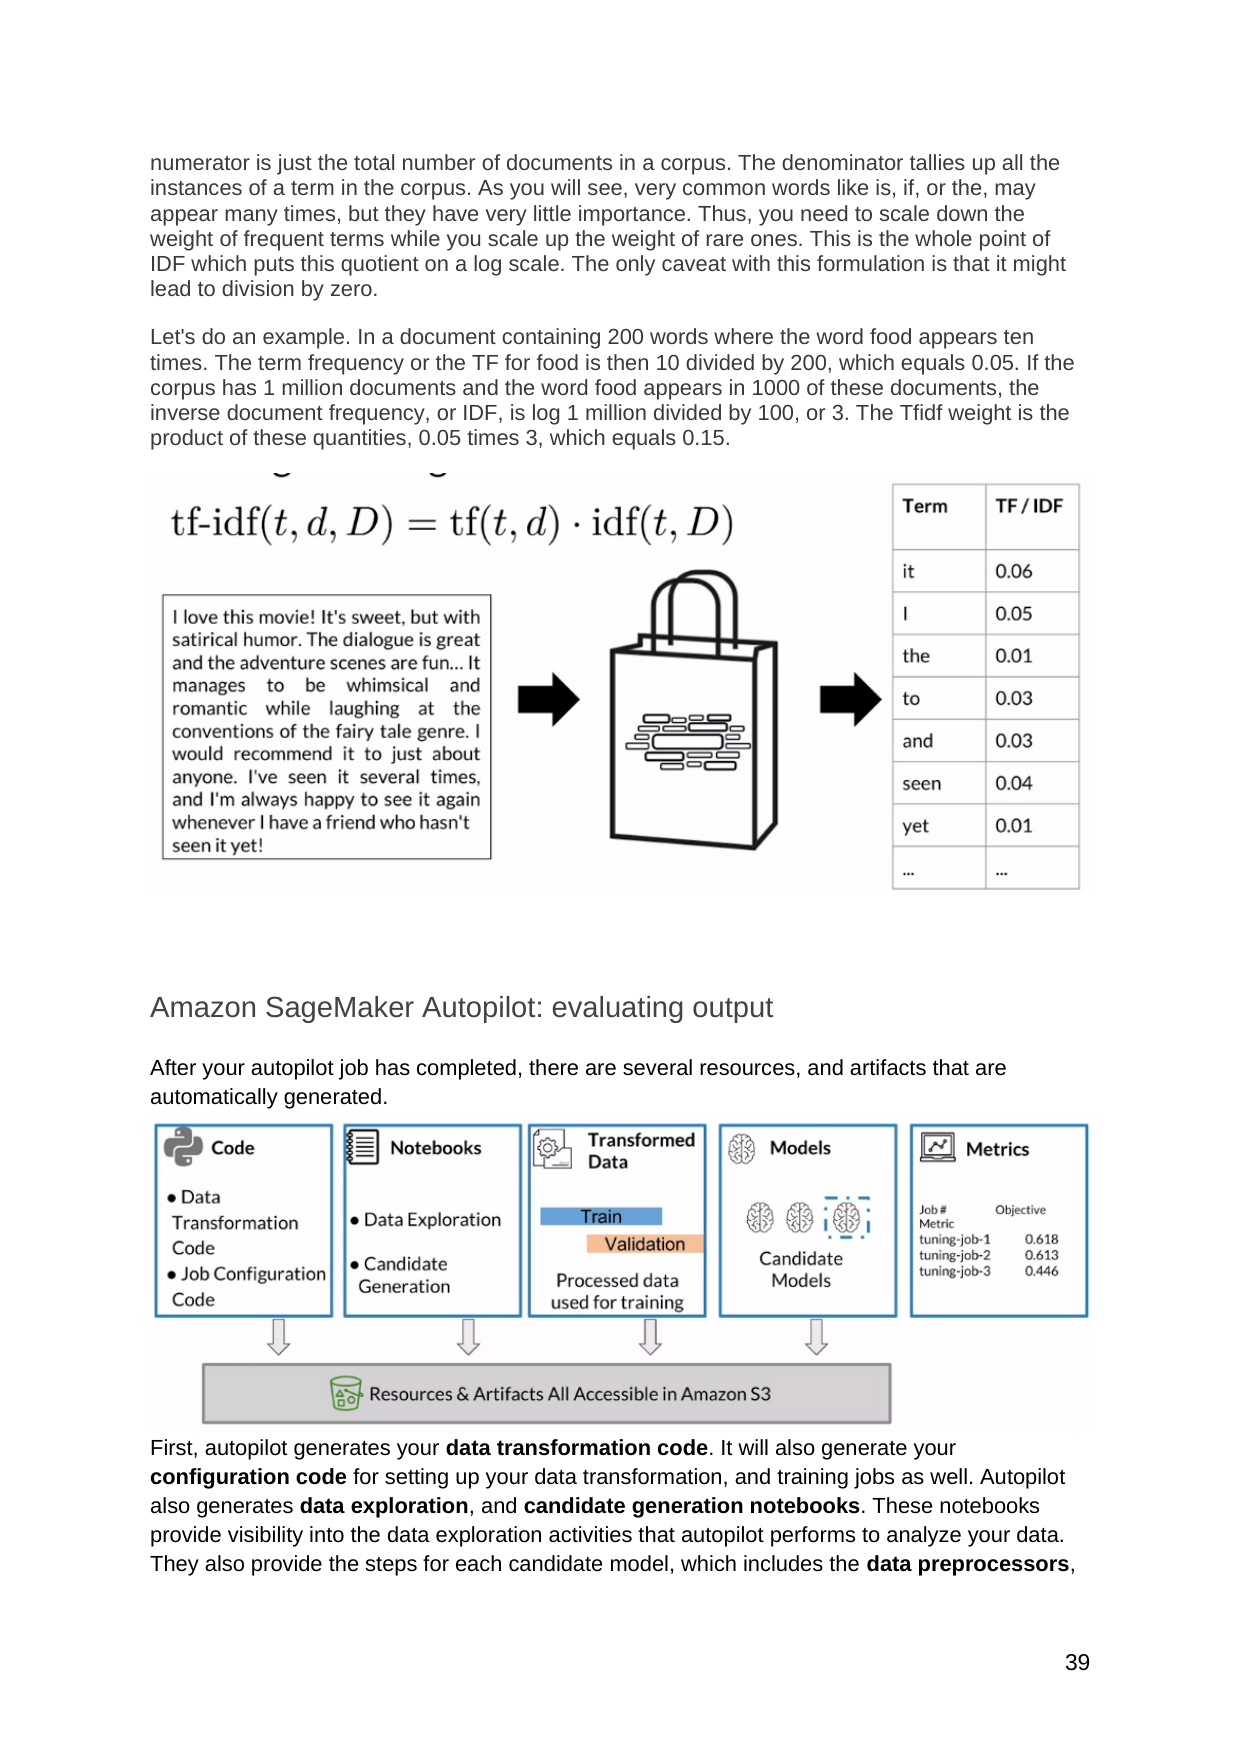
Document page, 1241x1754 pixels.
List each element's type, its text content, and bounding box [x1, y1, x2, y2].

subtitle Amazon SageMaker Autopilot: evaluating output [150, 990, 1090, 1023]
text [150, 150, 1090, 301]
picture [150, 1112, 1091, 1432]
picture [150, 473, 1091, 894]
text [150, 1435, 1090, 1576]
text Let's do an example. In a document containing 200 words where the word food appears ten times. The term frequency or the TF for food is then 10 divided by 200, which equals 0.05. If the corpus has 1 million documents and the word food appears in 1000 of these documents, the inverse document frequency, or IDF, is log 1 million divided by 100, or 3. The Tfidf weight is the product of these quantities, 0.05 times 3, which equals 0.15. [150, 324, 1090, 450]
text After your autopilot job has completed, there are several resources, and artifacts that are automatically generated. [150, 1055, 1090, 1109]
